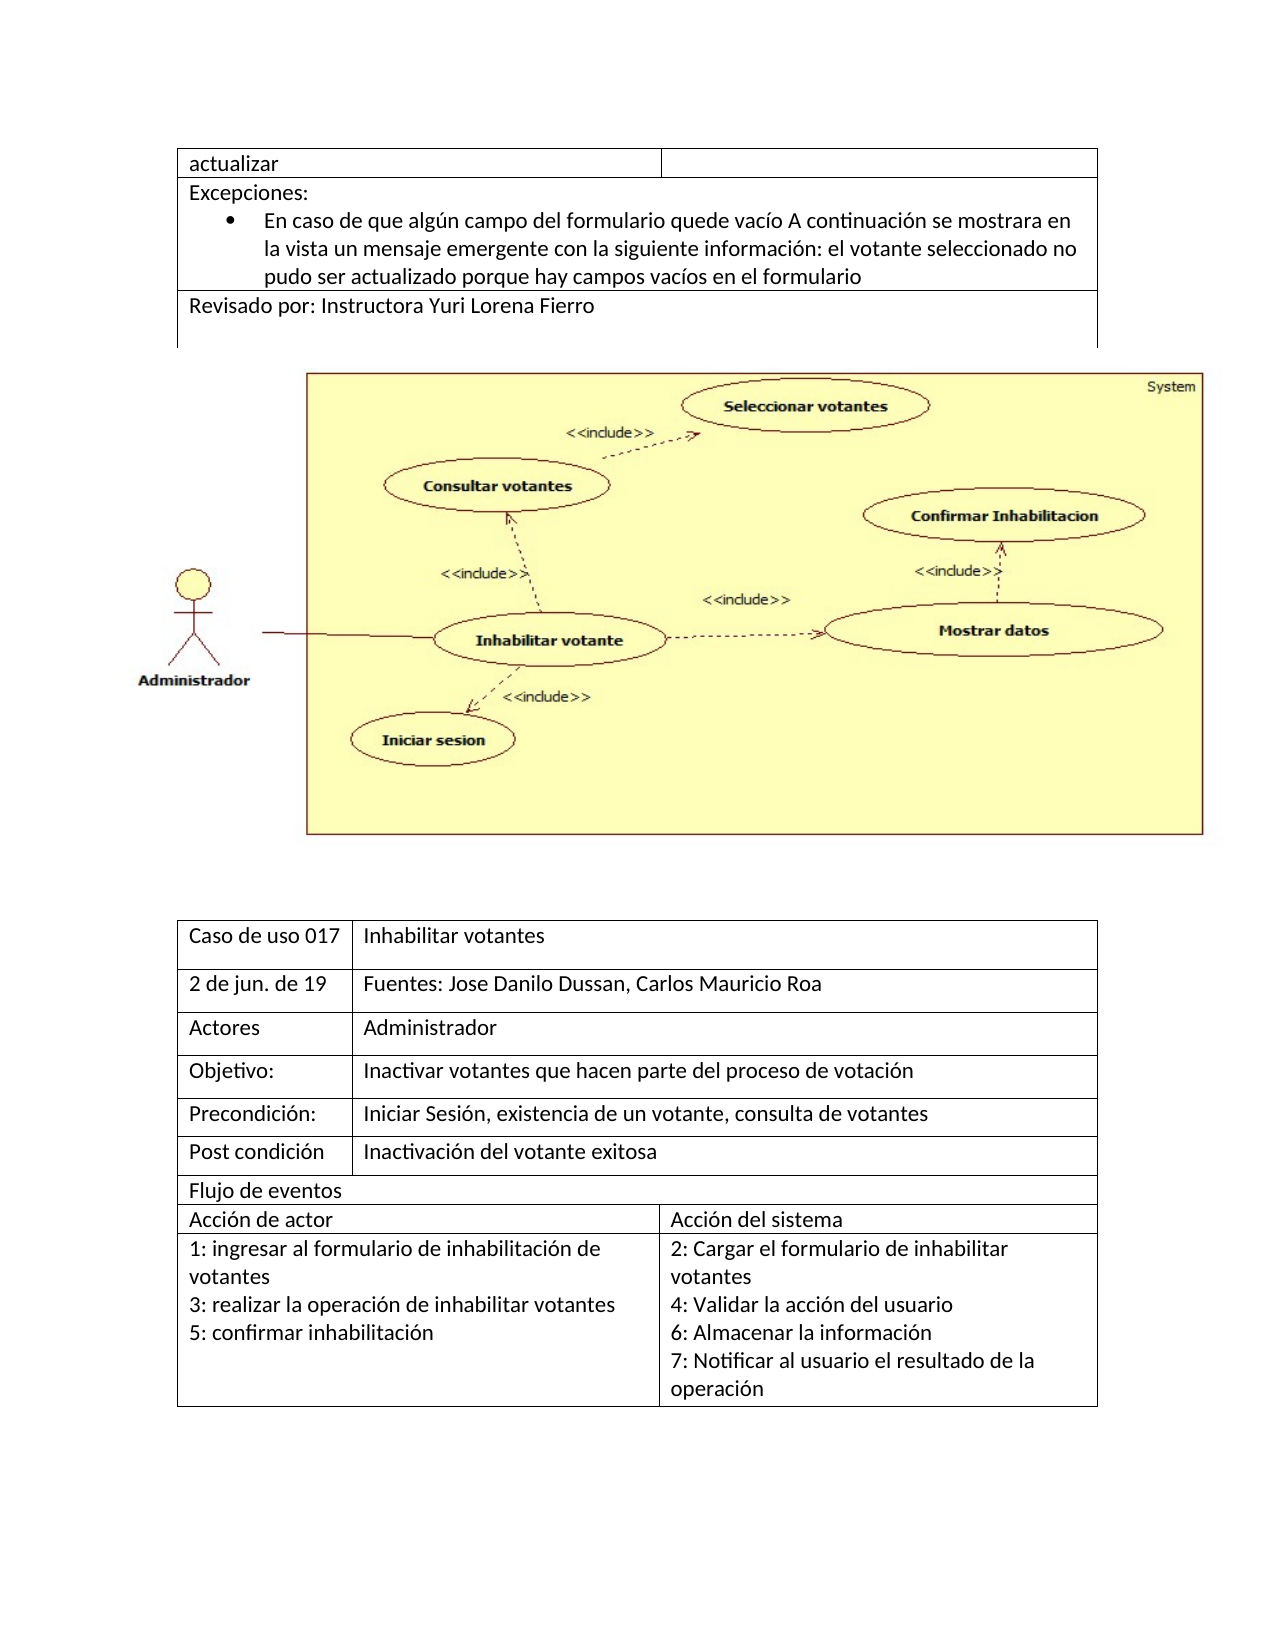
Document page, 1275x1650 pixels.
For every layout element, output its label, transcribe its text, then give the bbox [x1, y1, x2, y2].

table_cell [178, 149, 661, 177]
table_cell Administrador [353, 1013, 1097, 1055]
table_cell Acción de actor [178, 1205, 659, 1233]
table_cell Objetivo: [178, 1056, 352, 1098]
table_cell 1: ingresar al formulario de inhabilitación de votantes 3: realizar la operación de inhabilitar votantes 5: confirmar inhabilitación [178, 1234, 659, 1406]
table_header Caso de uso 017 [178, 921, 352, 968]
table_cell 2: Cargar el formulario de inhabilitar votantes 4: Validar la acción del usuario 6: Almacenar la información 7: Notificar al usuario el resultado de la operación [660, 1234, 1097, 1406]
table_header Inhabilitar votantes [353, 921, 1097, 968]
table_cell Inactivar votantes que hacen parte del proceso de votación [353, 1056, 1097, 1098]
table_cell 2 de jun. de 19 [178, 970, 352, 1012]
table_cell Acción del sistema [660, 1205, 1097, 1233]
table_cell Flujo de eventos [178, 1176, 1097, 1204]
table_cell Excepciones: En caso de que algún campo del formulario quede vacío A continuación se mostrara en la vista un mensaje emergente con la siguiente información: el votante seleccionado no pudo ser actualizado porque hay campos vacíos en el formulario [178, 178, 1097, 290]
table_cell Revisado por: Instructora Yuri Lorena Fierro [178, 291, 1097, 348]
table_cell Precondición: [178, 1099, 352, 1136]
table_cell Fuentes: Jose Danilo Dussan, Carlos Mauricio Roa [353, 970, 1097, 1012]
table_cell Actores [178, 1013, 352, 1055]
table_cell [662, 149, 1097, 177]
picture [97, 348, 1227, 858]
table_cell Iniciar Sesión, existencia de un votante, consulta de votantes [353, 1099, 1097, 1136]
table_cell Inactivación del votante exitosa [353, 1137, 1097, 1175]
table_cell Post condición [178, 1137, 352, 1175]
